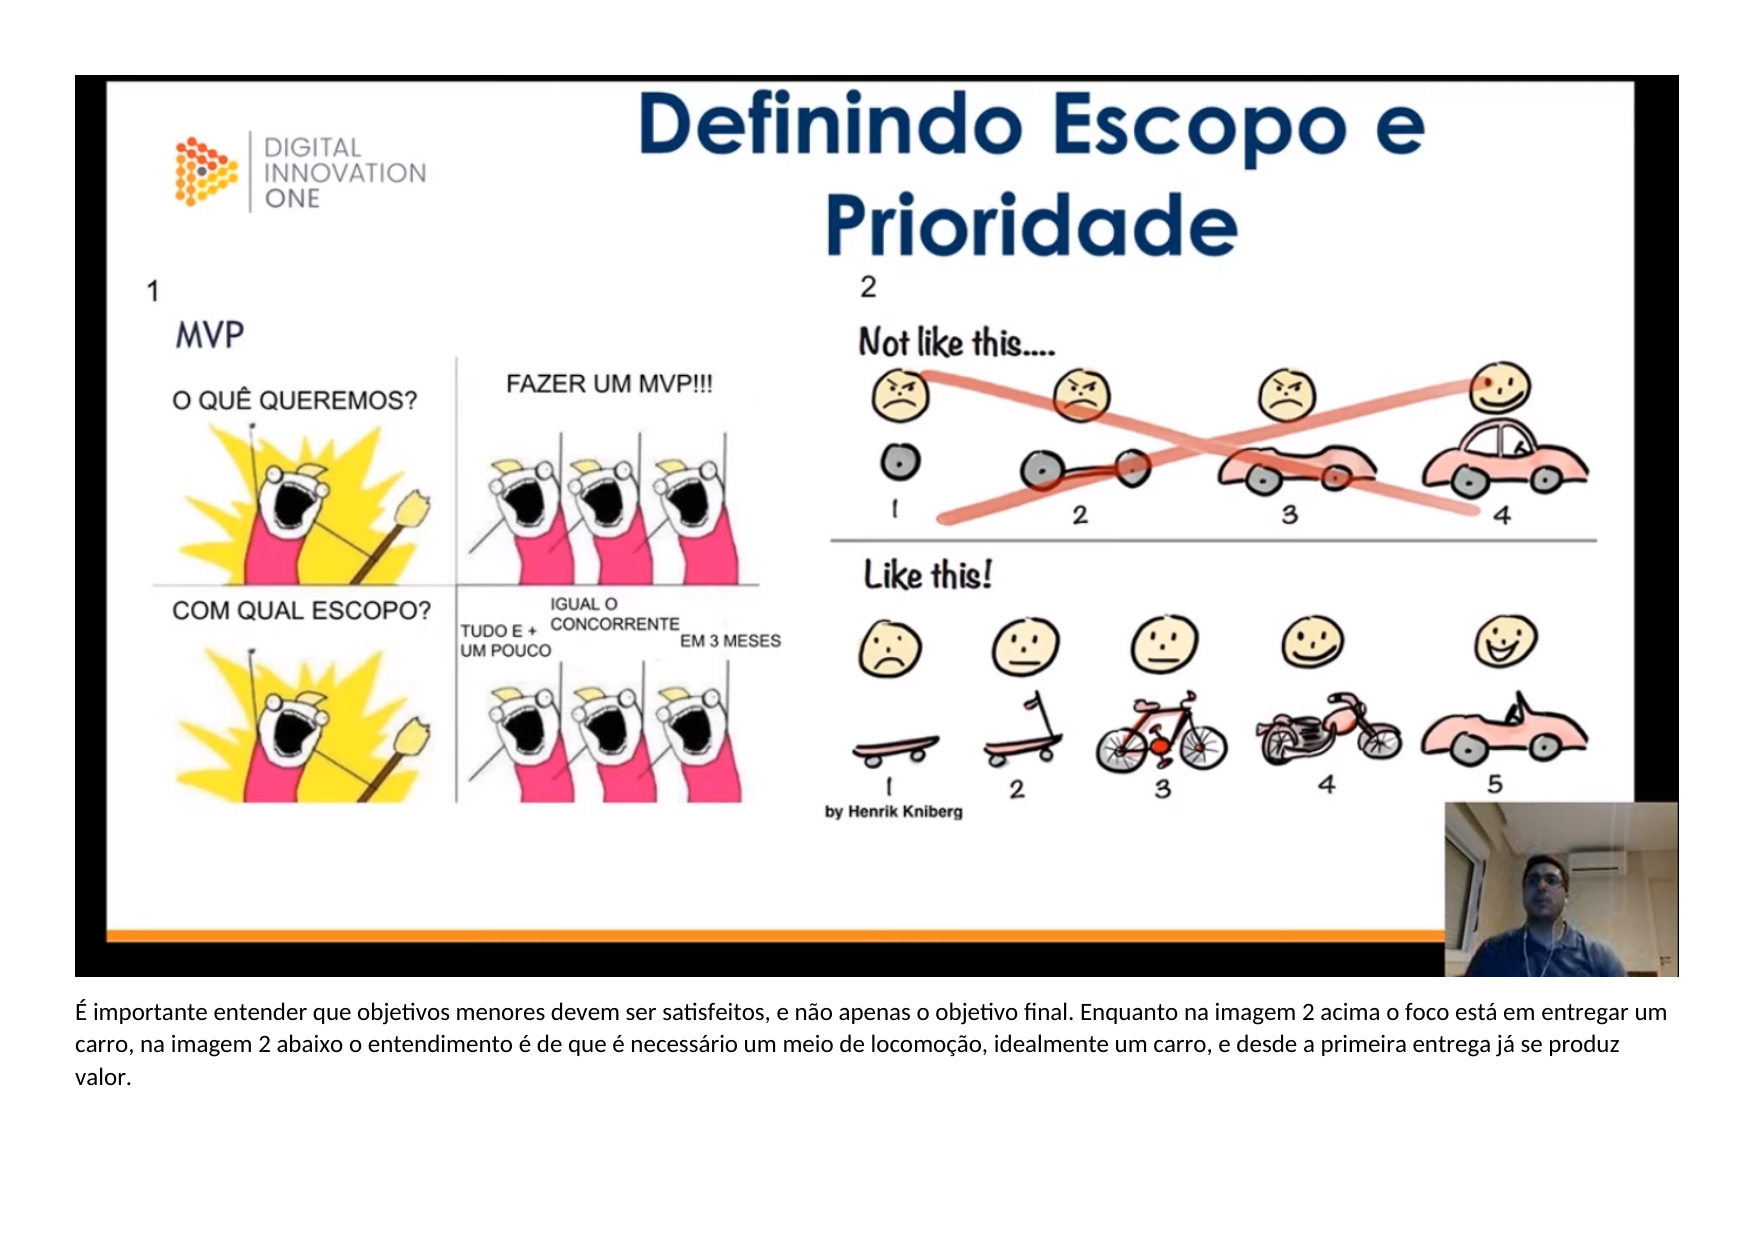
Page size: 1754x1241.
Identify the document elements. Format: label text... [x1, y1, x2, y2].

picture [75, 75, 1679, 977]
text É importante entender que objetivos menores devem ser satisfeitos, e não apenas o objetivo final. Enquanto na imagem 2 acima o foco está em entregar um carro, na imagem 2 abaixo o entendimento é de que é necessário um meio de locomoção, idealmente um carro, e desde a primeira entrega já se produz valor. [75, 996, 1679, 1092]
